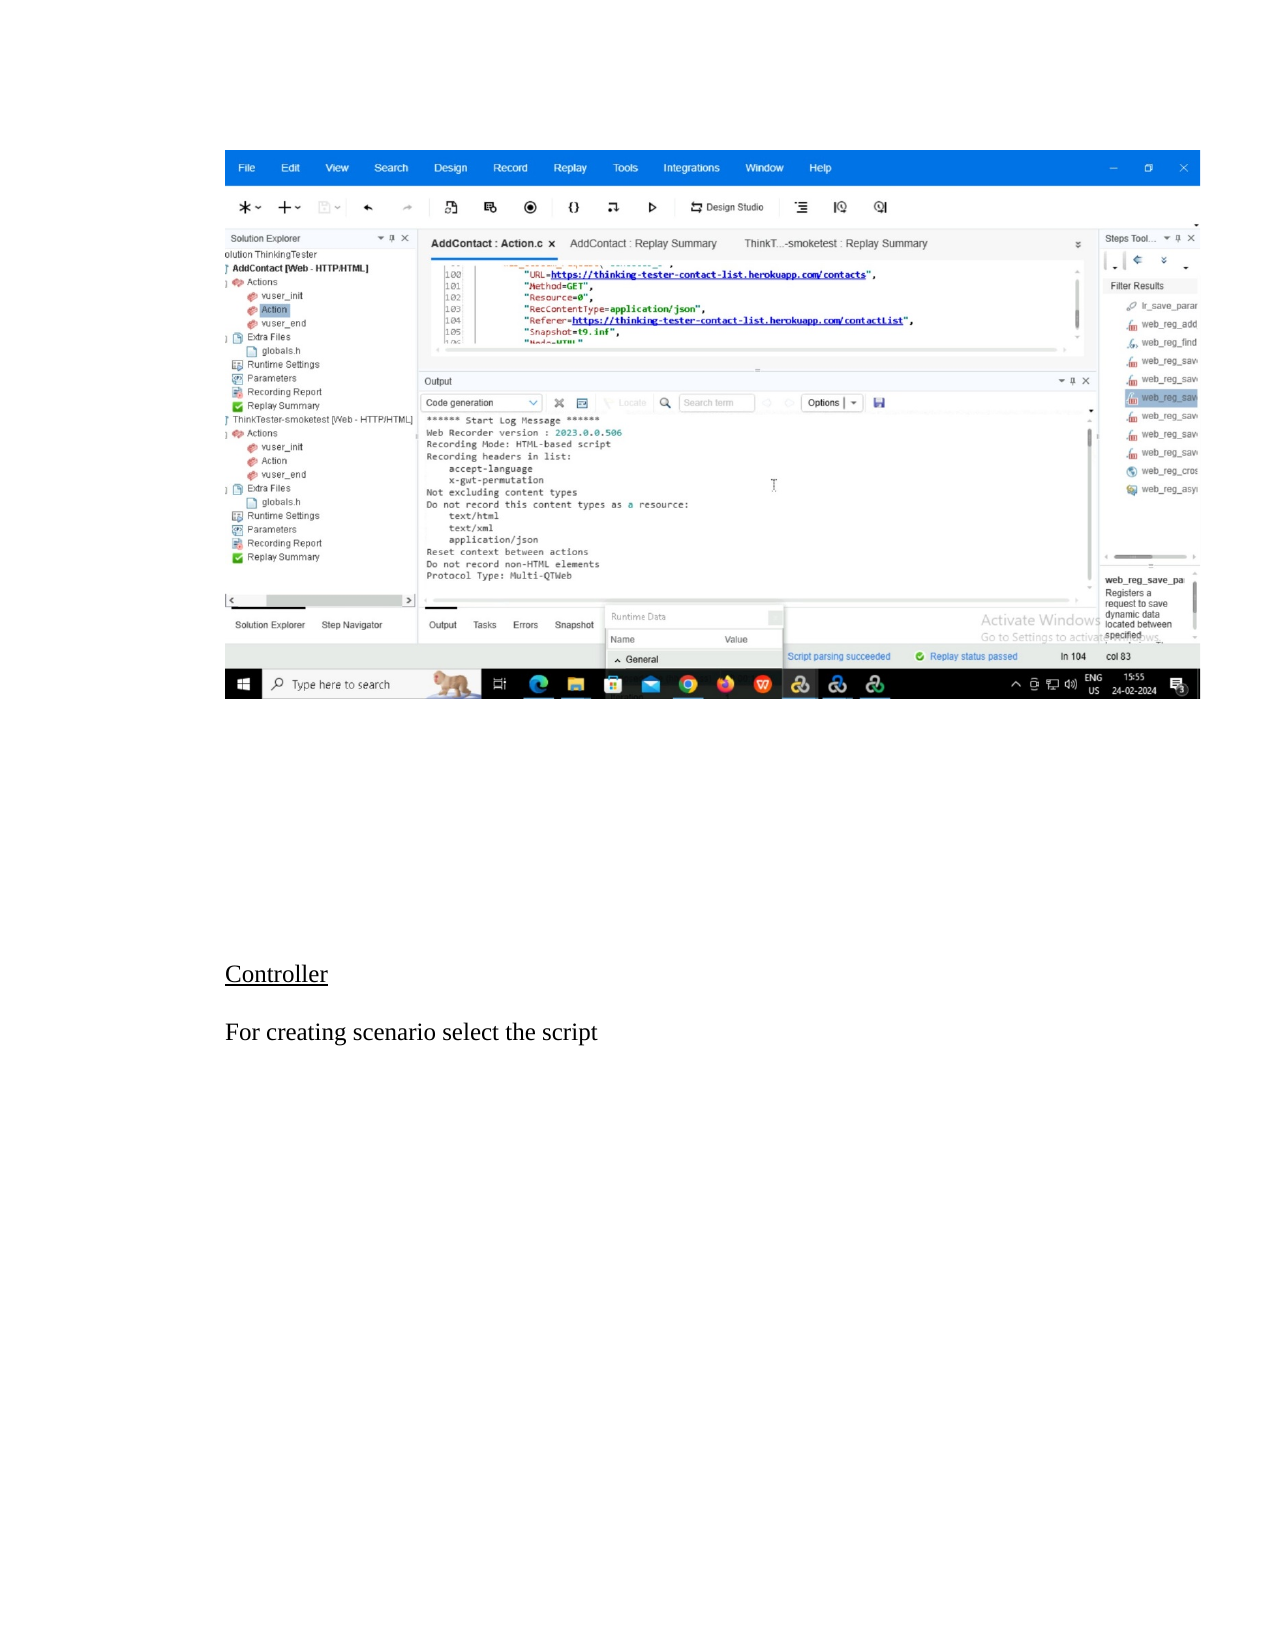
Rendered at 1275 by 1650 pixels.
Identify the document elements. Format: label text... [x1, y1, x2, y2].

text Controller [150, 959, 1125, 988]
text For creating scenario select the script [150, 1017, 1125, 1046]
picture [225, 150, 1200, 699]
